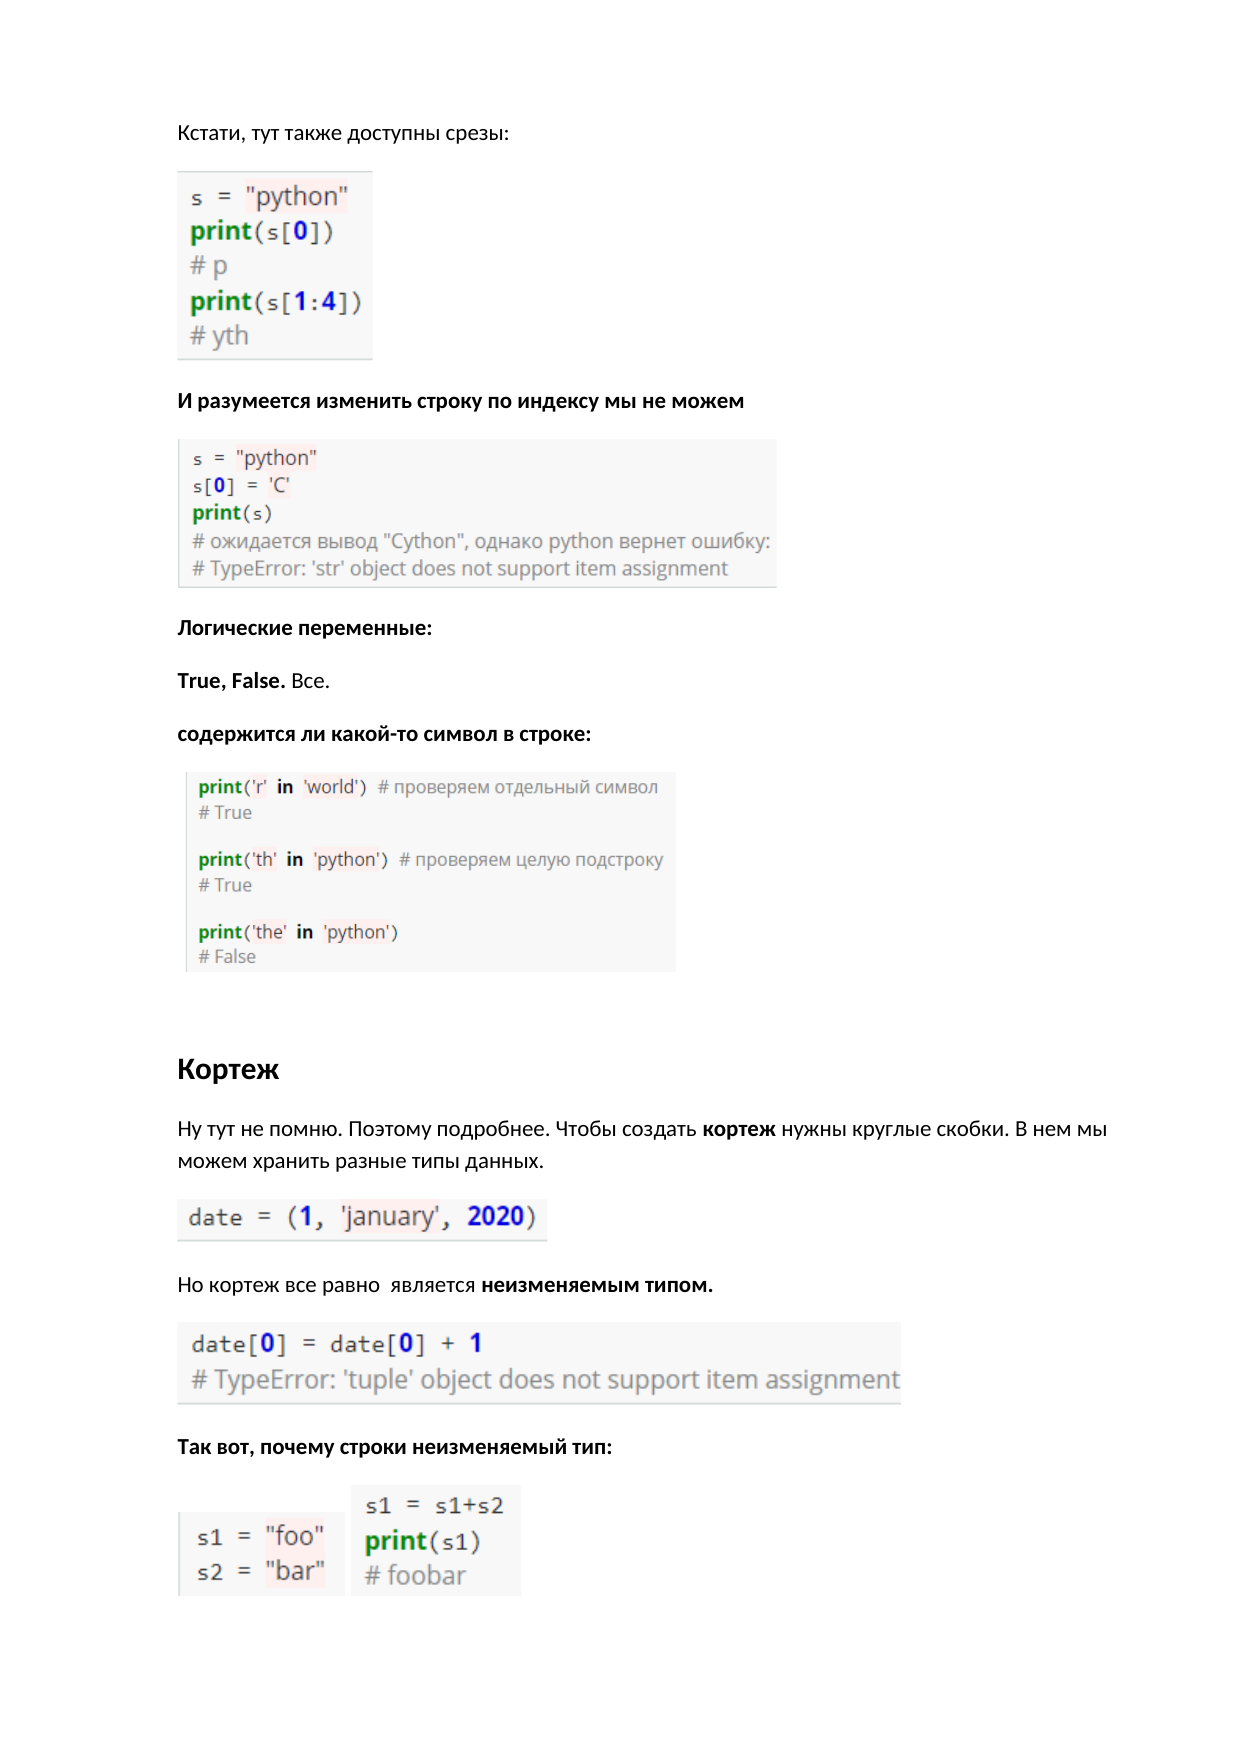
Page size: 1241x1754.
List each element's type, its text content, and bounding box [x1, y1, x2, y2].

picture [177, 439, 777, 588]
picture [177, 171, 373, 362]
picture [177, 1199, 548, 1245]
text Так вот, почему строки неизменяемый тип: [177, 1432, 1152, 1461]
picture [350, 1485, 522, 1596]
text Ну тут не помню. Поэтому подробнее. Чтобы создать кортеж нужны круглые скобки. В нем мы можем хранить разные типы данных. [177, 1114, 1152, 1174]
text содержится ли какой-то символ в строке: [177, 719, 1152, 747]
text Но кортеж все равно является неизменяемым типом. [177, 1270, 1152, 1298]
text Логические переменные: [177, 613, 1152, 641]
text И разумеется изменить строку по индексу мы не можем [177, 387, 1152, 414]
text Кстати, тут также доступны срезы: [177, 118, 1152, 146]
picture [177, 772, 677, 972]
picture [177, 1322, 902, 1408]
text Кортеж [177, 1049, 1152, 1087]
picture [177, 1512, 346, 1596]
text True, False. Все. [177, 666, 1152, 694]
